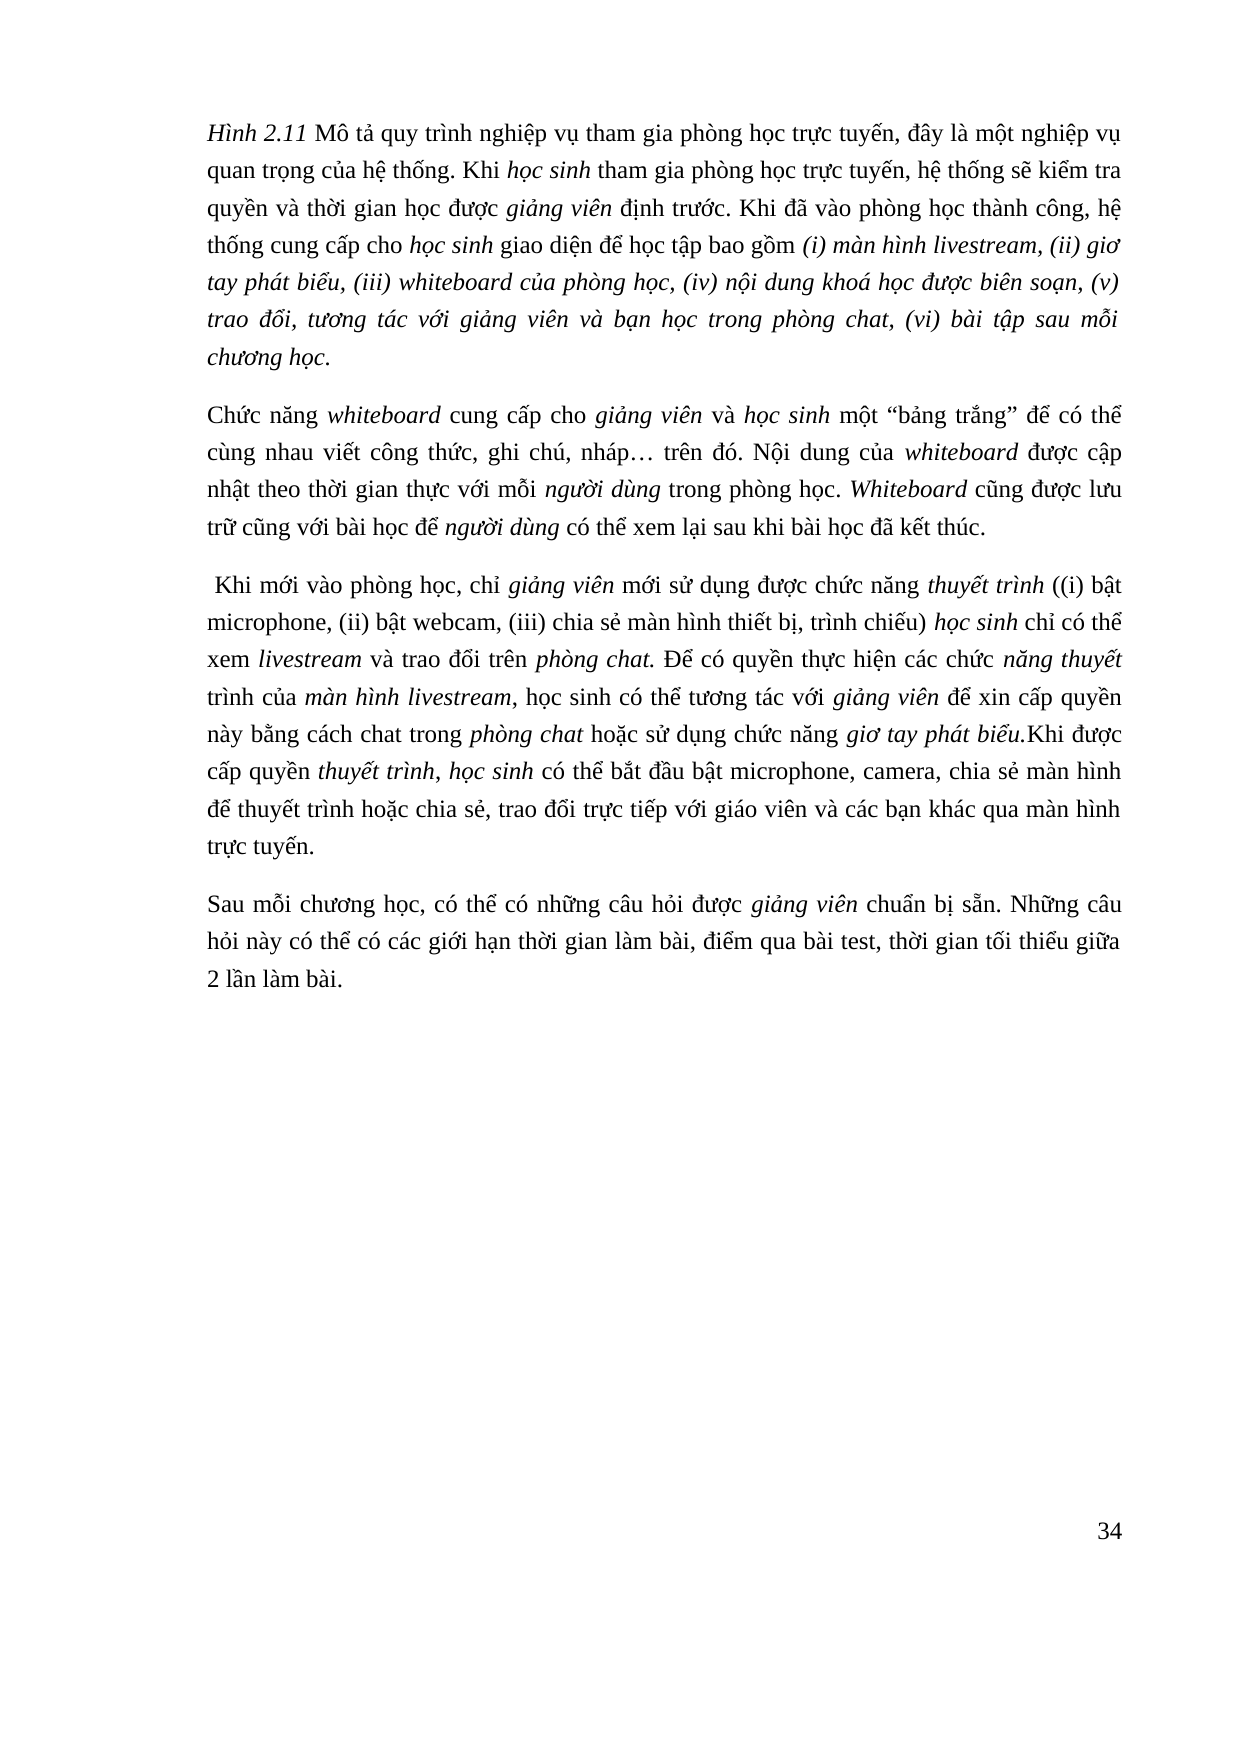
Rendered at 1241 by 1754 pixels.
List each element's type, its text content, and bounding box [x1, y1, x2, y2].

text Khi mới vào phòng học, chỉ giảng viên mới sử dụng được chức năng thuyết trình ((i) bật microphone, (ii) bật webcam, (iii) chia sẻ màn hình thiết bị, trình chiếu) học sinh chỉ có thể xem livestream và trao đổi trên phòng chat. Để có quyền thực hiện các chức năng thuyết trình của màn hình livestream, học sinh có thể tương tác với giảng viên để xin cấp quyền này bằng cách chat trong phòng chat hoặc sử dụng chức năng giơ tay phát biểu.Khi được cấp quyền thuyết trình, học sinh có thể bắt đầu bật microphone, camera, chia sẻ màn hình để thuyết trình hoặc chia sẻ, trao đổi trực tiếp với giáo viên và các bạn khác qua màn hình trực tuyến. [207, 570, 1122, 860]
text Sau mỗi chương học, có thể có những câu hỏi được giảng viên chuẩn bị sẵn. Những câu hỏi này có thể có các giới hạn thời gian làm bài, điểm qua bài test, thời gian tối thiểu giữa 2 lần làm bài. [207, 889, 1122, 992]
text Chức năng whiteboard cung cấp cho giảng viên và học sinh một “bảng trắng” để có thể cùng nhau viết công thức, ghi chú, nháp… trên đó. Nội dung của whiteboard được cập nhật theo thời gian thực với mỗi người dùng trong phòng học. Whiteboard cũng được lưu trữ cũng với bài học để người dùng có thể xem lại sau khi bài học đã kết thúc. [207, 400, 1122, 541]
text Hình 2.11 Mô tả quy trình nghiệp vụ tham gia phòng học trực tuyến, đây là một nghiệp vụ quan trọng của hệ thống. Khi học sinh tham gia phòng học trực tuyến, hệ thống sẽ kiểm tra quyền và thời gian học được giảng viên định trước. Khi đã vào phòng học thành công, hệ thống cung cấp cho học sinh giao diện để học tập bao gồm (i) màn hình livestream, (ii) giơ tay phát biểu, (iii) whiteboard của phòng học, (iv) nội dung khoá học được biên soạn, (v) trao đổi, tương tác với giảng viên và bạn học trong phòng chat, (vi) bài tập sau mỗi chương học. [207, 118, 1122, 371]
